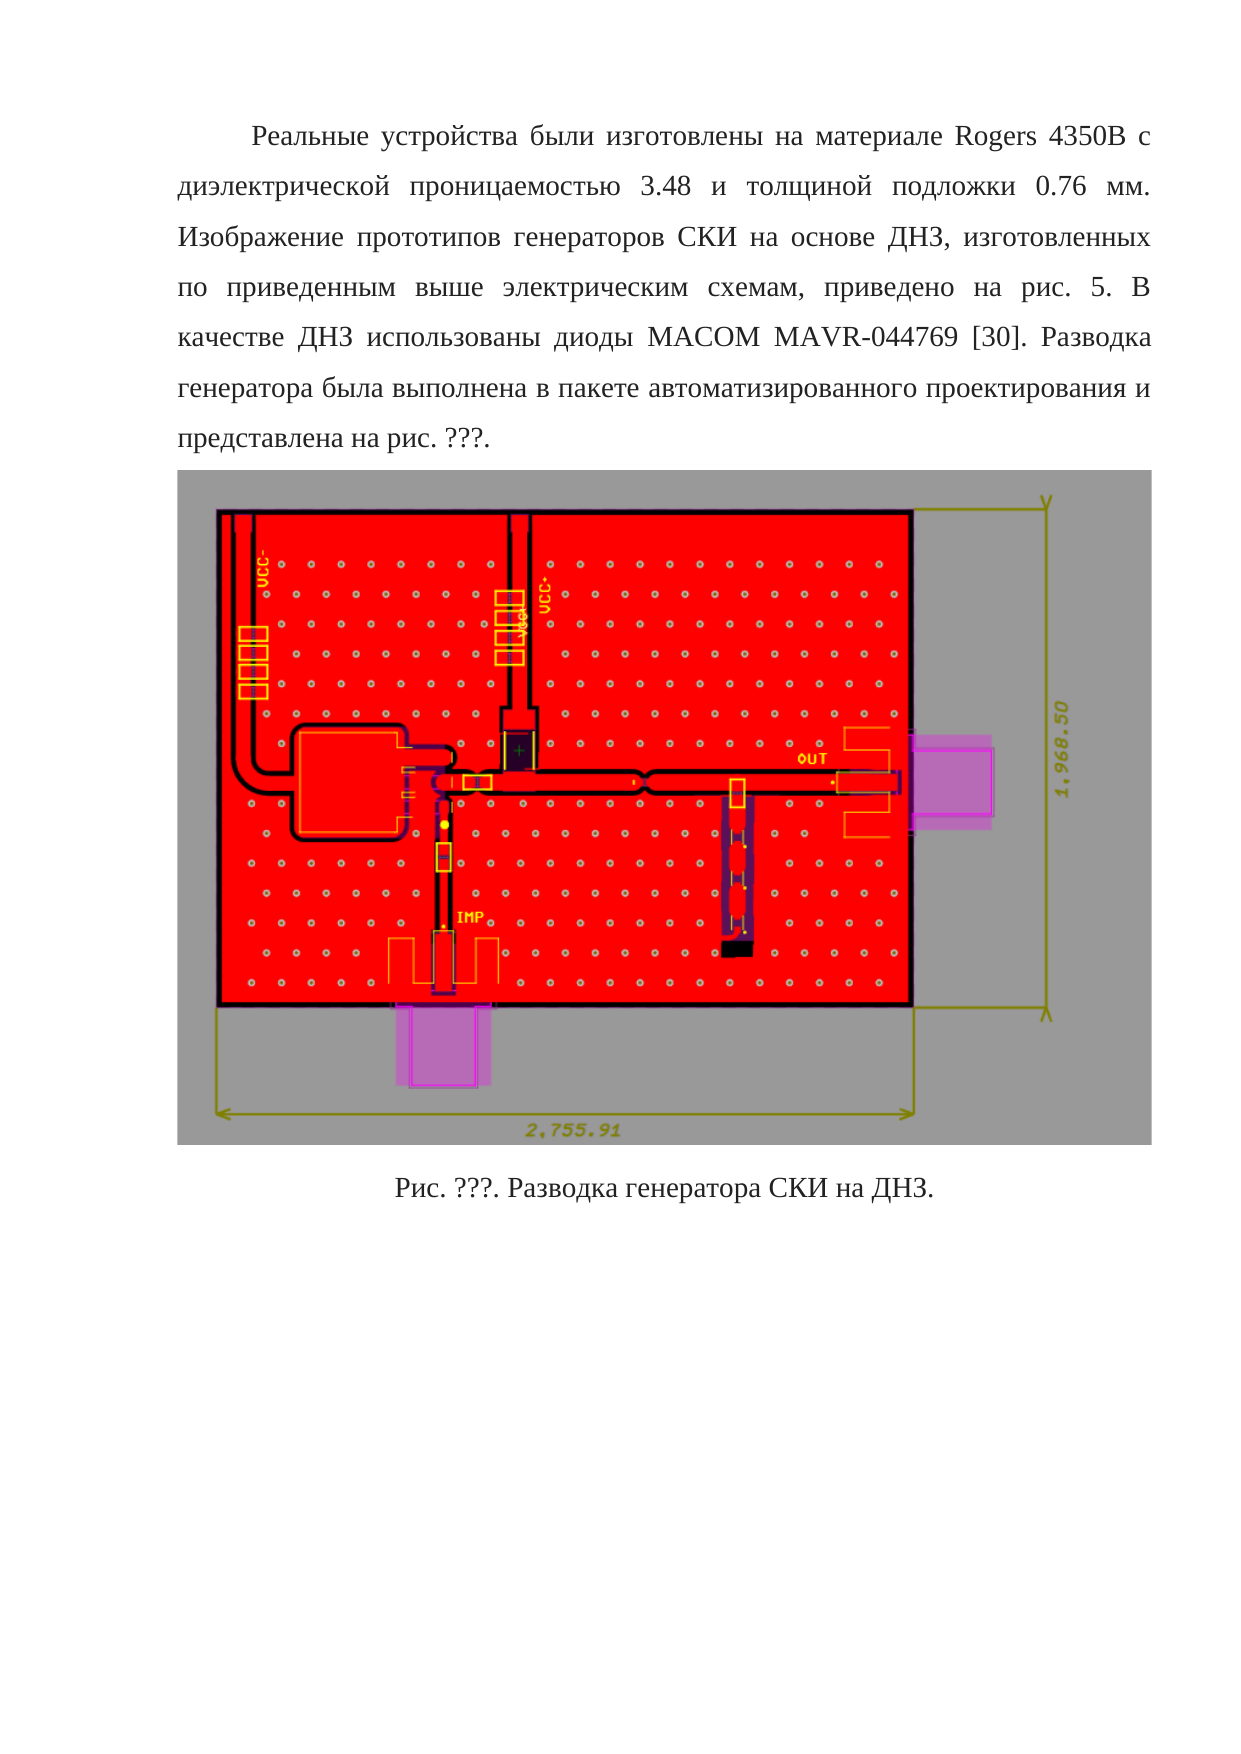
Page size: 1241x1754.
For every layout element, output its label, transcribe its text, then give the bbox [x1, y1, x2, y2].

text Рис. ???. Разводка генератора СКИ на ДНЗ. [177, 1170, 1152, 1203]
text Реальные устройства были изготовлены на материале Rogers 4350B с диэлектрической проницаемостью 3.48 и толщиной подложки 0.76 мм. Изображение прототипов генераторов СКИ на основе ДНЗ, изготовленных по приведенным выше электрическим схемам, приведено на рис. 5. В качестве ДНЗ использованы диоды MACOM MAVR-044769 [30]. Разводка генератора была выполнена в пакете автоматизированного проектирования и представлена на рис. ???. [177, 118, 1152, 453]
picture [177, 470, 1152, 1145]
